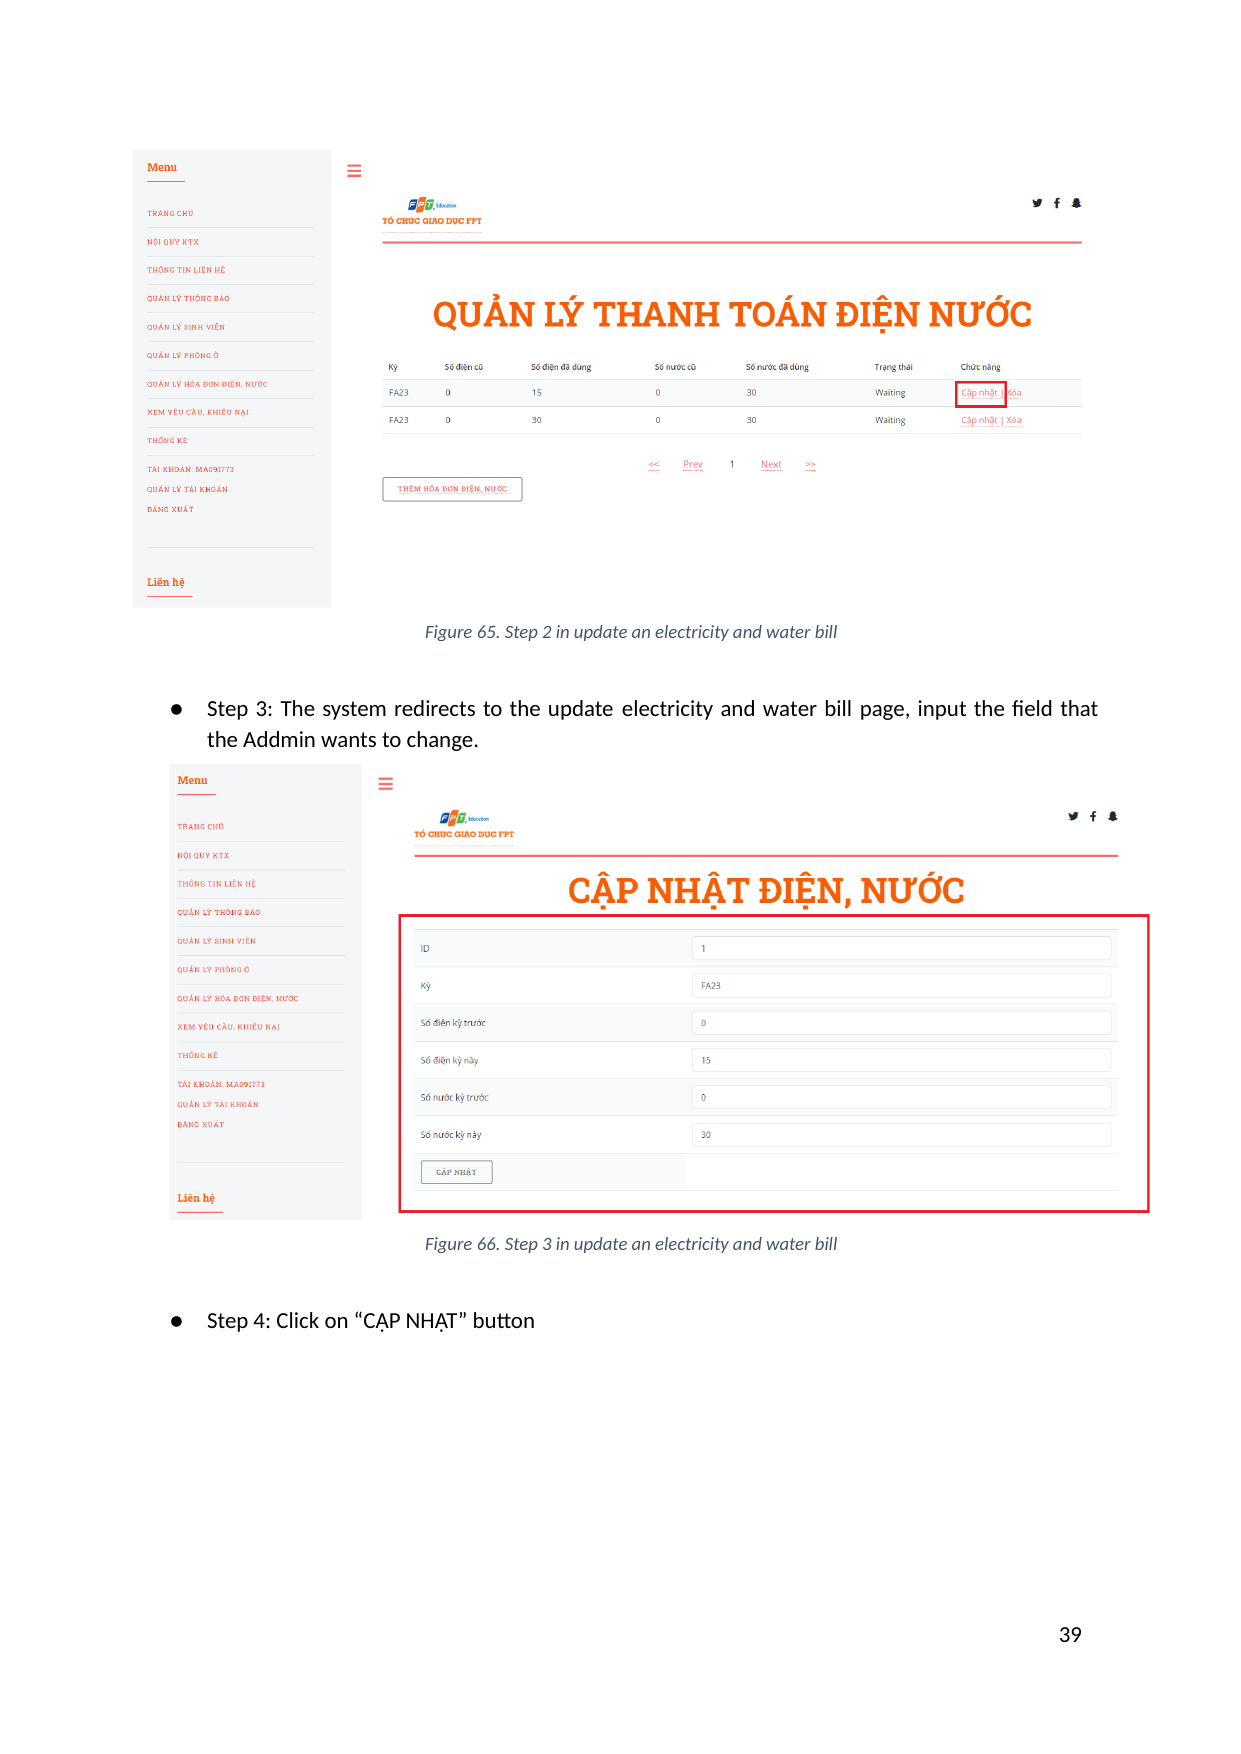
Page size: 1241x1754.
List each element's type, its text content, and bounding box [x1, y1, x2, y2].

list Step 3: The system redirects to the update electricity and water bill page, input the field that the Addmin wants to change. [169, 694, 1099, 753]
picture [132, 150, 1132, 618]
list Step 4: Click on “CẬP NHẬT” button [169, 1306, 1099, 1334]
picture [169, 764, 1167, 1220]
